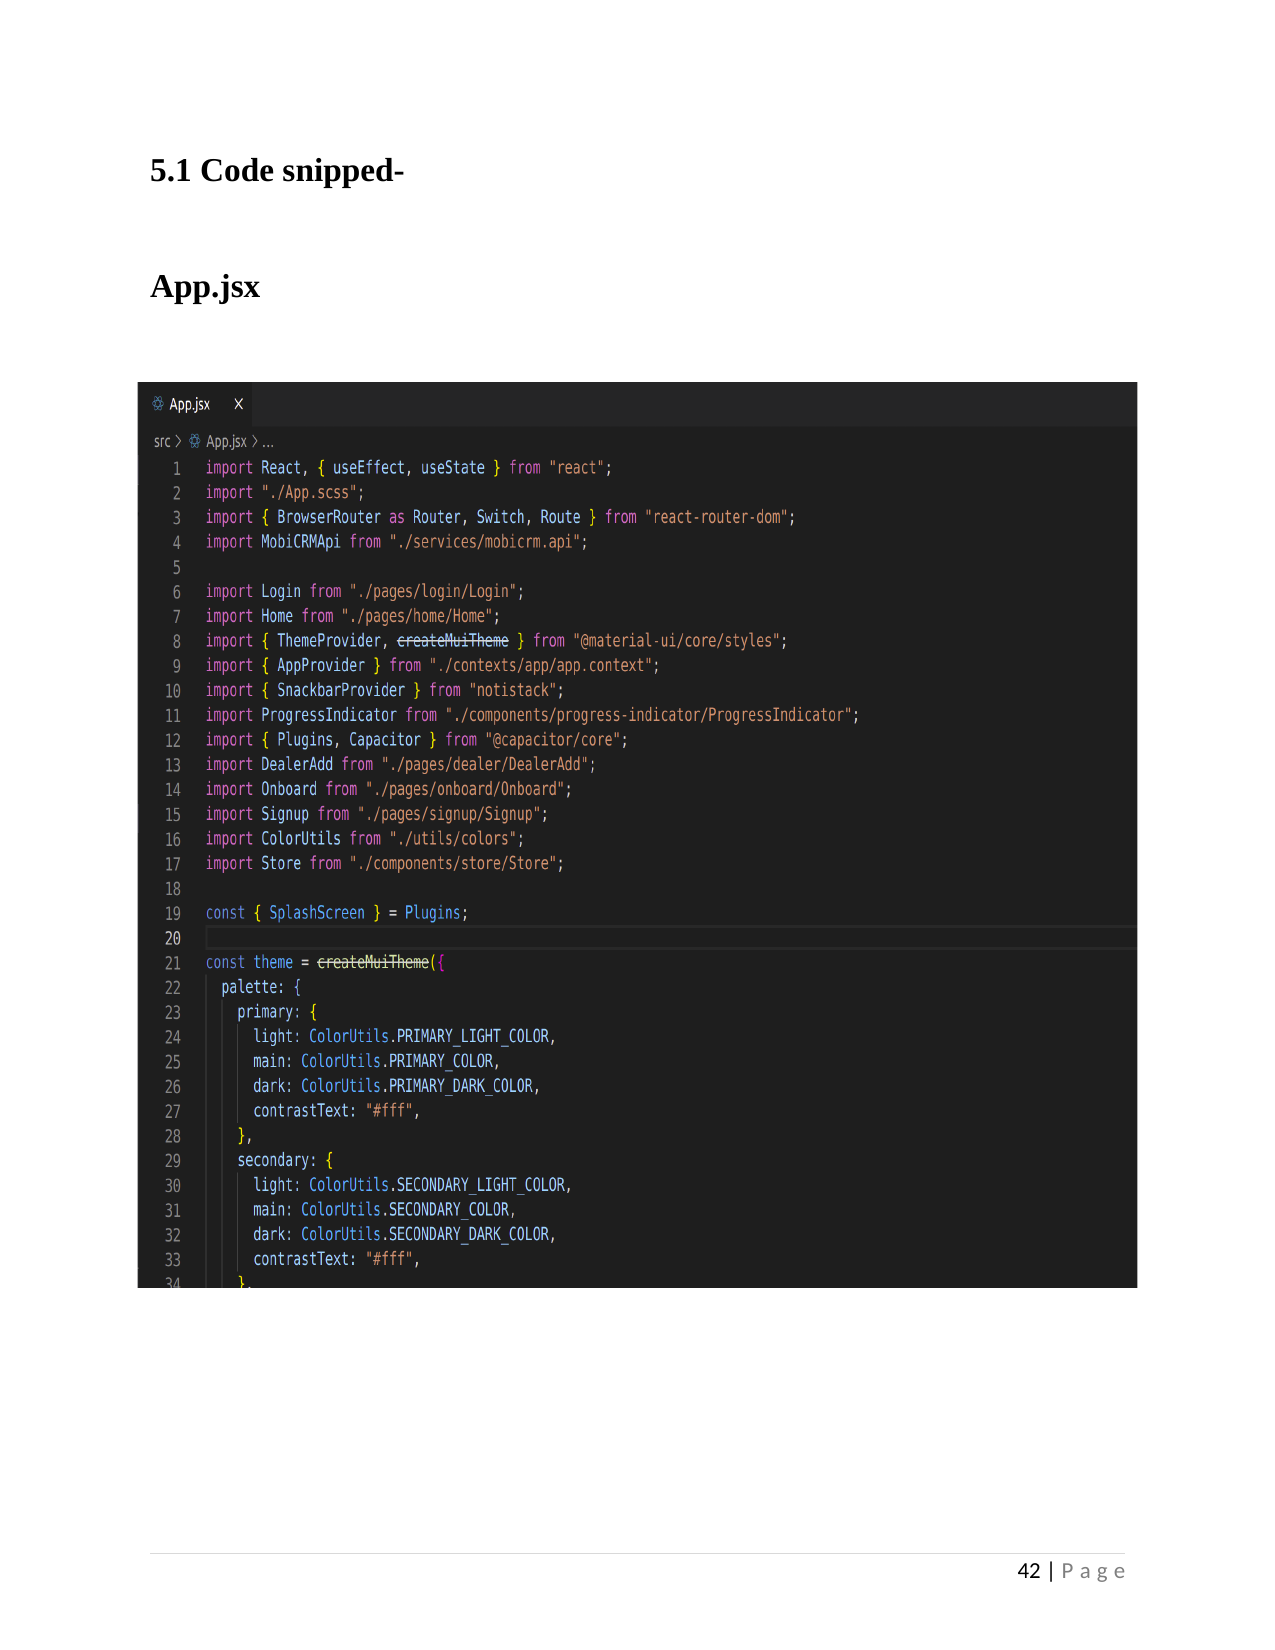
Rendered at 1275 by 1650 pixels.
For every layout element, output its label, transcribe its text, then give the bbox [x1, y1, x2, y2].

text 5.1 Code snipped- [150, 150, 1125, 188]
text App.jsx [150, 266, 1125, 304]
picture [137, 382, 1138, 1288]
